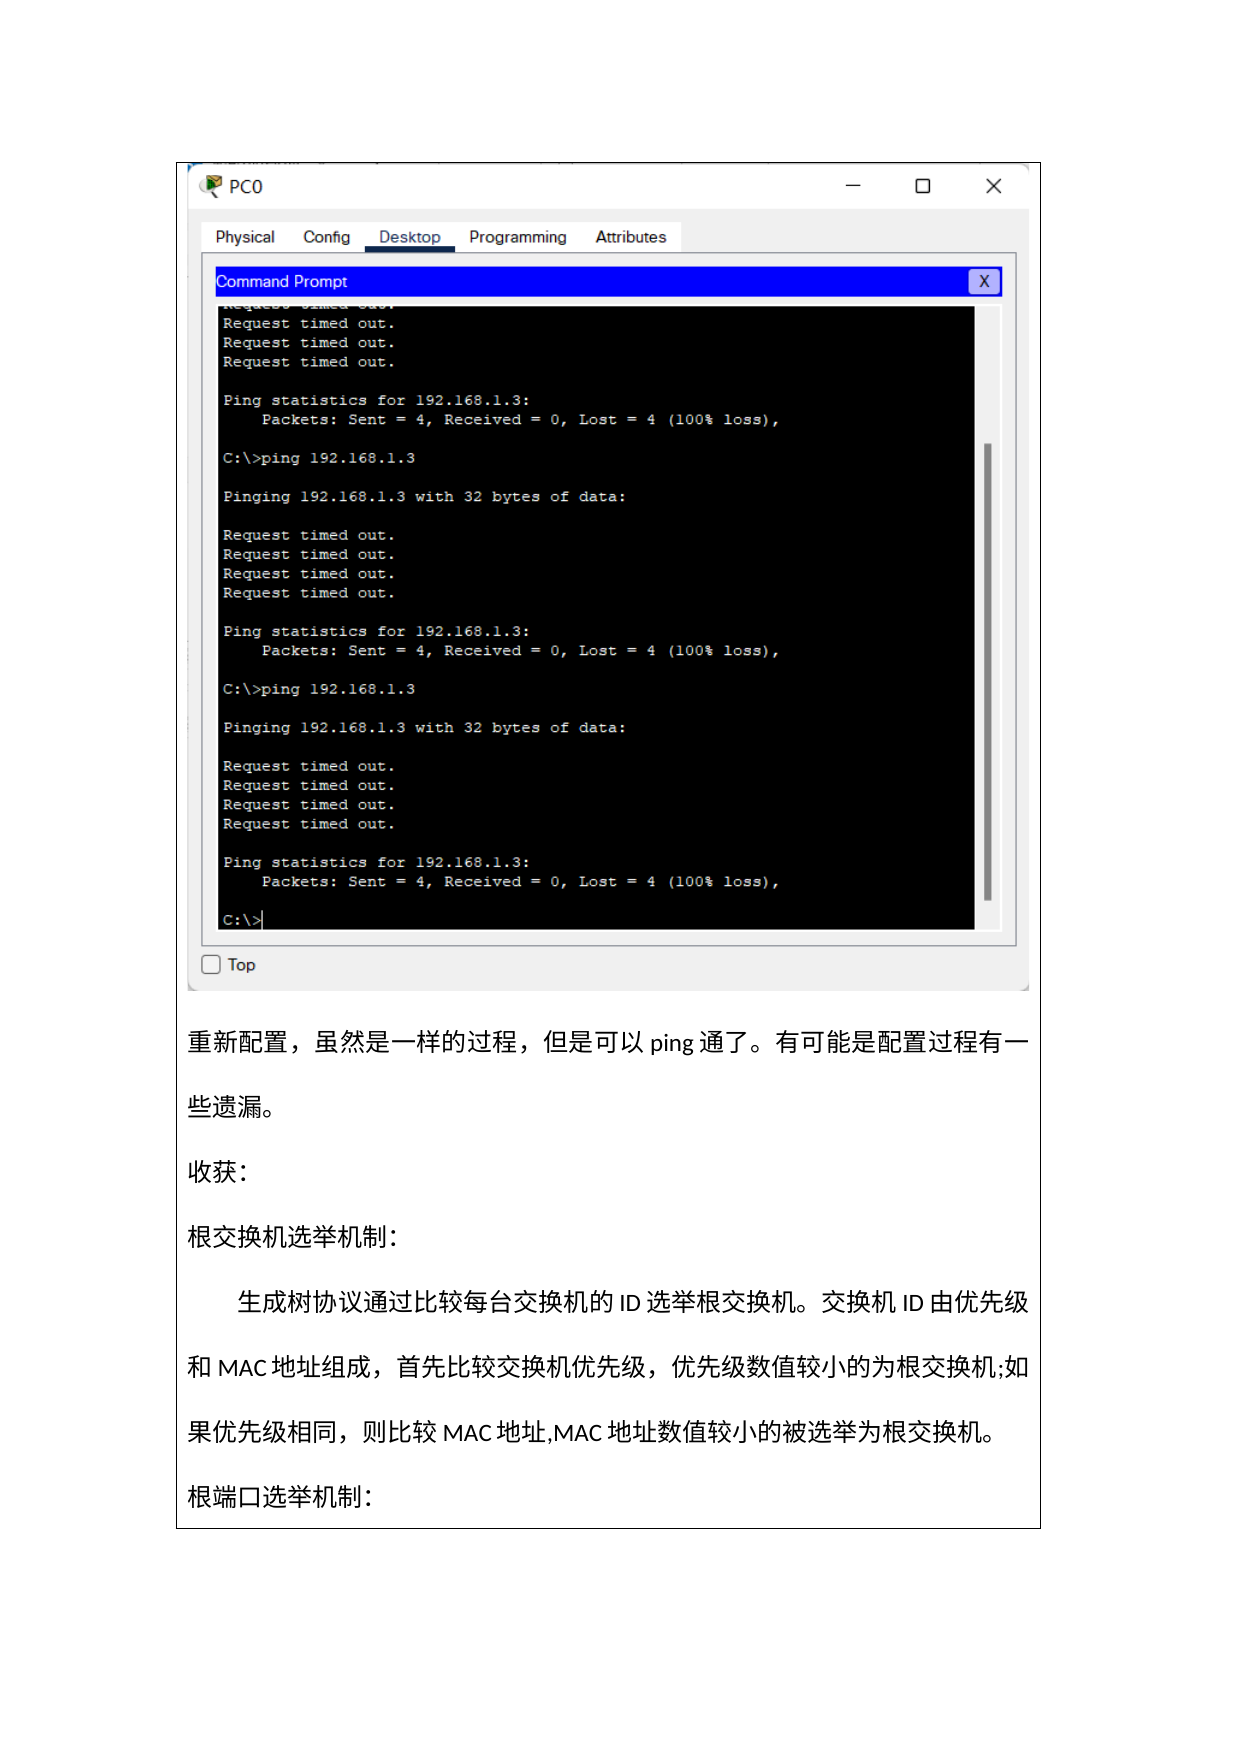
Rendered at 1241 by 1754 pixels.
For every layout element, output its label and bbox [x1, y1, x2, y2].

picture [187, 163, 1030, 991]
table_cell [177, 163, 1040, 1528]
